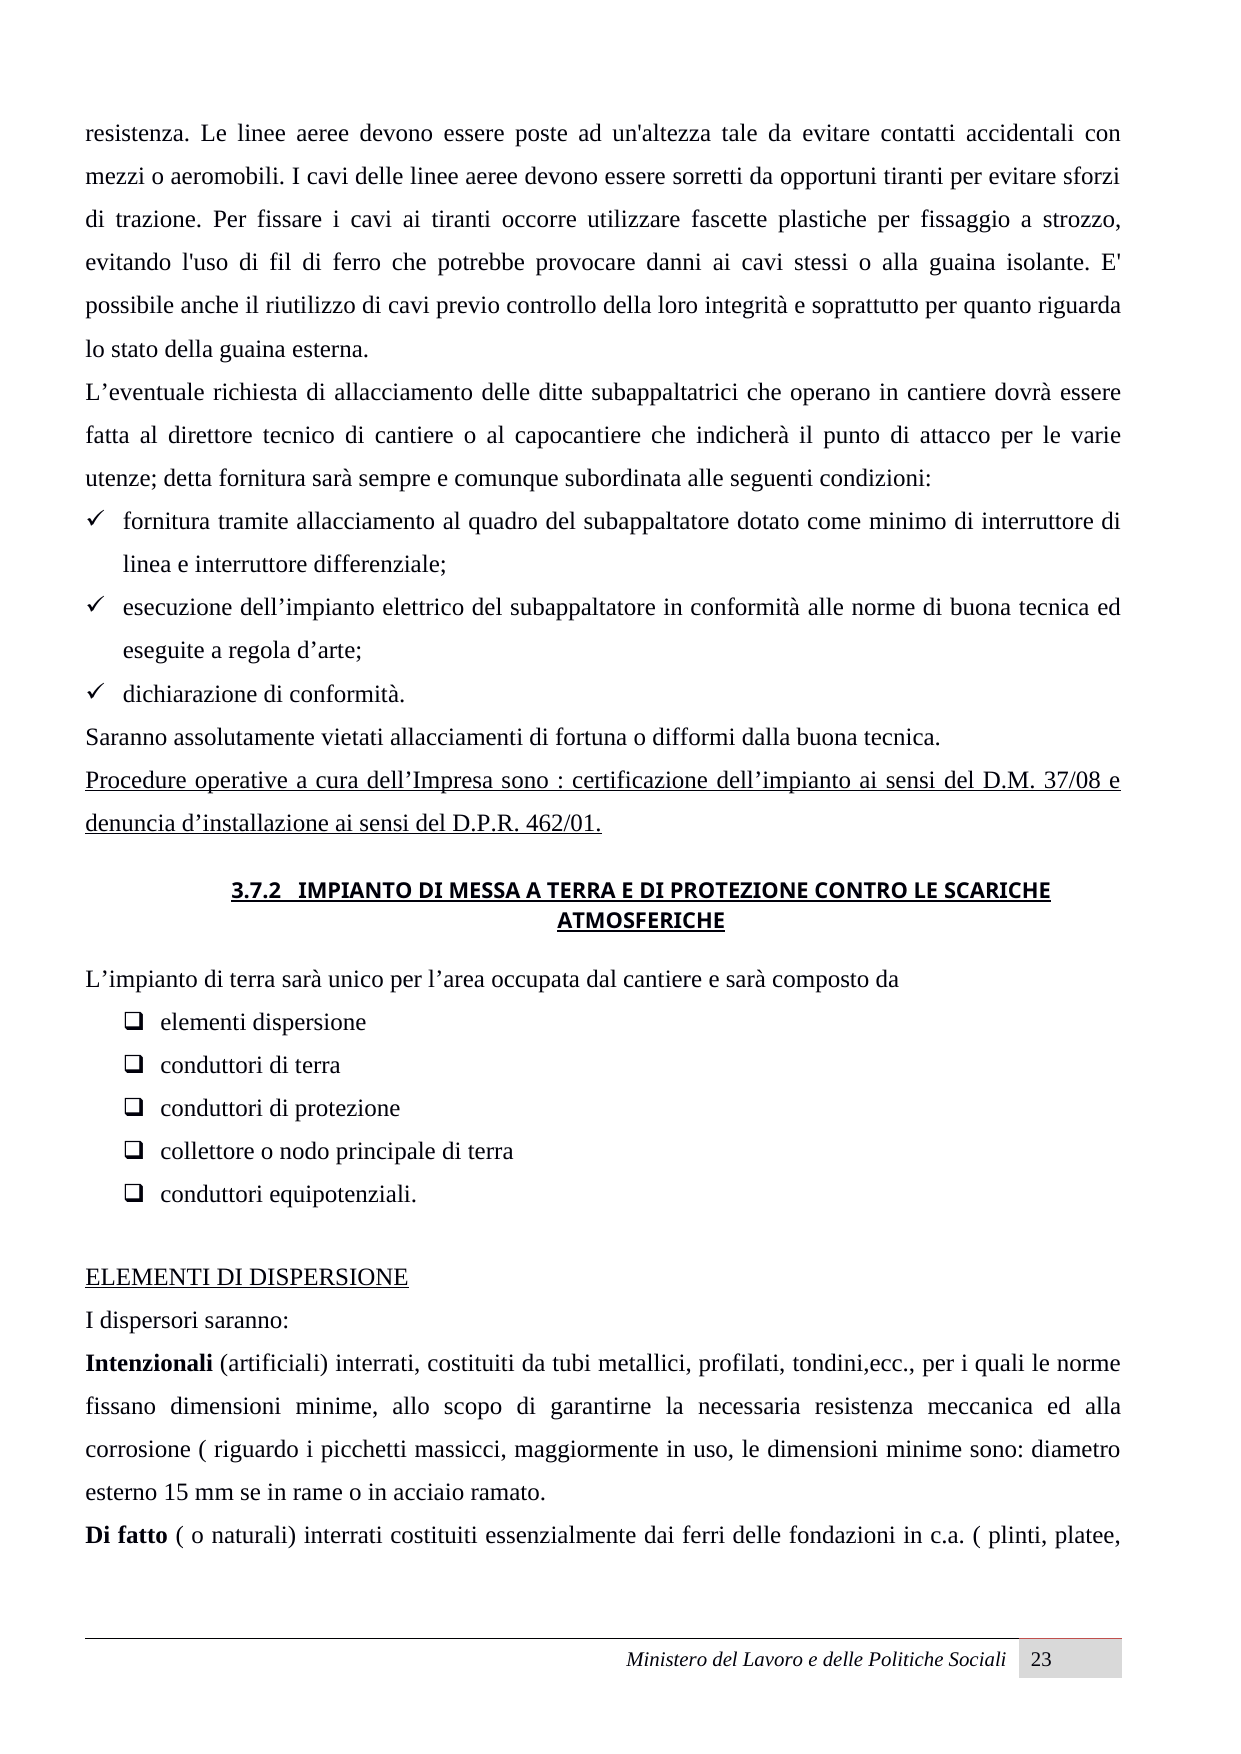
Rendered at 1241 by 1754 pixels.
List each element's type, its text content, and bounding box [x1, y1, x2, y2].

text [85, 1521, 1122, 1549]
list esecuzione dell’impianto elettrico del subappaltatore in conformità alle norme di buona tecnica ed eseguite a regola d’arte; [85, 592, 1122, 664]
text Intenzionali (artificiali) interrati, costituiti da tubi metallici, profilati, tondini,ecc., per i quali le norme fissano dimensioni minime, allo scopo di garantirne la necessaria resistenza meccanica ed alla corrosione ( riguardo i picchetti massicci, maggiormente in uso, le dimensioni minime sono: diametro esterno 15 mm se in rame o in acciaio ramato. [85, 1348, 1122, 1506]
list conduttori di terra [123, 1050, 1122, 1079]
subtitle 3.7.2 IMPIANTO DI MESSA A TERRA E DI PROTEZIONE CONTRO LE SCARICHE ATMOSFERICHE [160, 875, 1122, 935]
list conduttori equipotenziali. [123, 1179, 1122, 1208]
text L’eventuale richiesta di allacciamento delle ditte subappaltatrici che operano in cantiere dovrà essere fatta al direttore tecnico di cantiere o al capocantiere che indicherà il punto di attacco per le varie utenze; detta fornitura sarà sempre e comunque subordinata alle seguenti condizioni: [85, 377, 1122, 492]
list fornitura tramite allacciamento al quadro del subappaltatore dotato come minimo di interruttore di linea e interruttore differenziale; [85, 506, 1122, 578]
list conduttori di protezione [123, 1093, 1122, 1122]
list elementi dispersione [123, 1007, 1122, 1036]
list collettore o nodo principale di terra [123, 1136, 1122, 1165]
text L’impianto di terra sarà unico per l’area occupata dal cantiere e sarà composto da [85, 964, 1122, 992]
text I dispersori saranno: [85, 1305, 1122, 1334]
text ELEMENTI DI DISPERSIONE [85, 1262, 1122, 1291]
text Procedure operative a cura dell’Impresa sono : certificazione dell’impianto ai sensi del D.M. 37/08 e denuncia d’installazione ai sensi del D.P.R. 462/01. [85, 765, 1122, 837]
list dichiarazione di conformità. [85, 679, 1122, 707]
text Saranno assolutamente vietati allacciamenti di fortuna o difformi dalla buona tecnica. [85, 722, 1122, 751]
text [85, 118, 1122, 362]
